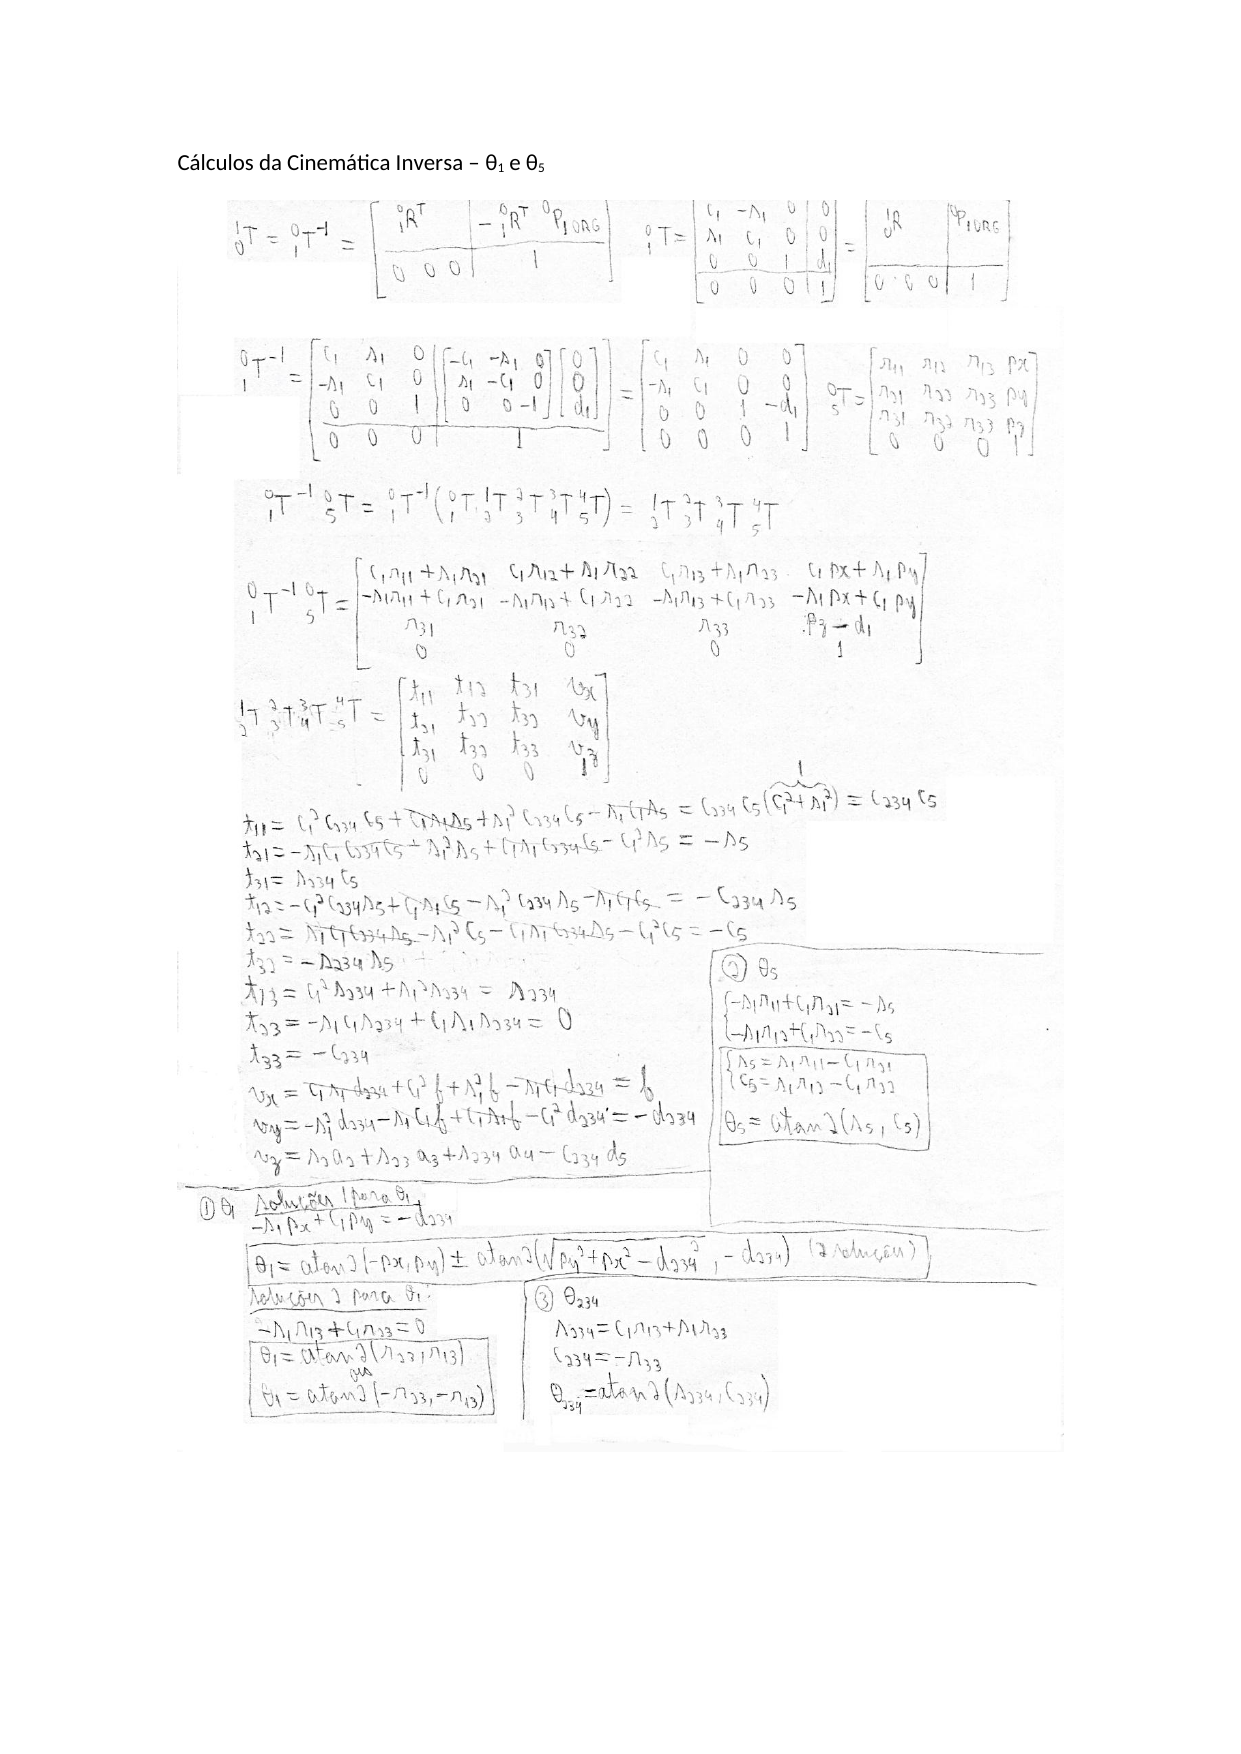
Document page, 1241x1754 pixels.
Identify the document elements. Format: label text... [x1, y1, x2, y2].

picture [177, 200, 1064, 1452]
text Cálculos da Cinemática Inversa – θ1 e θ5 [177, 148, 1063, 176]
